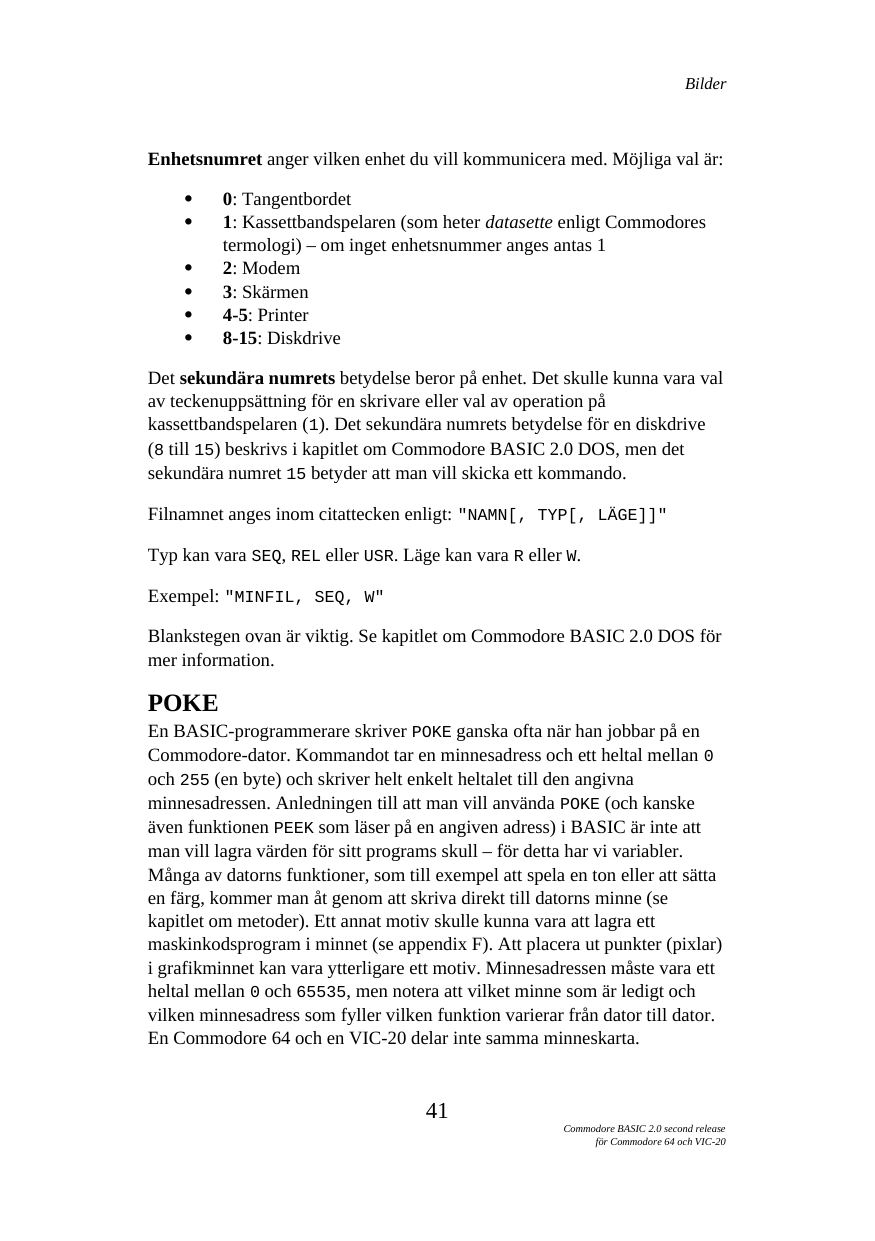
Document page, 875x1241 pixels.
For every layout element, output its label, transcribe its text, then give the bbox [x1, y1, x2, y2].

list 2: Modem [185, 257, 726, 279]
list 8-15: Diskdrive [185, 327, 726, 348]
list 1: Kassettbandspelaren (som heter datasette enligt Commodores termologi) – om inget enhetsnummer anges antas 1 [185, 211, 726, 256]
list 0: Tangentbordet [185, 188, 726, 209]
text Enhetsnumret anger vilken enhet du vill kommunicera med. Möjliga val är: [148, 148, 726, 169]
list 3: Skärmen [185, 281, 726, 302]
text Det sekundära numrets betydelse beror på enhet. Det skulle kunna vara val av teckenuppsättning för en skrivare eller val av operation på kassettbandspelaren (1). Det sekundära numrets betydelse för en diskdrive (8 till 15) beskrivs i kapitlet om Commodore BASIC 2.0 DOS, men det sekundära numret 15 betyder att man vill skicka ett kommando. [148, 367, 726, 484]
text Typ kan vara SEQ, REL eller USR. Läge kan vara R eller W. [148, 543, 726, 566]
text Exempel: "MINFIL, SEQ, W" [148, 584, 726, 607]
text Blankstegen ovan är viktig. Se kapitlet om Commodore BASIC 2.0 DOS för mer information. [148, 625, 726, 670]
subtitle POKE [148, 688, 726, 717]
text Filnamnet anges inom citattecken enligt: "NAMN[, TYP[, LÄGE]]" [148, 503, 726, 525]
list 4-5: Printer [185, 304, 726, 325]
text En BASIC-programmerare skriver POKE ganska ofta när han jobbar på en Commodore-dator. Kommandot tar en minnesadress och ett heltal mellan 0 och 255 (en byte) och skriver helt enkelt heltalet till den angivna minnesadressen. Anledningen till att man vill använda POKE (och kanske även funktionen PEEK som läser på en angiven adress) i BASIC är inte att man vill lagra värden för sitt programs skull – för detta har vi variabler. Många av datorns funktioner, som till exempel att spela en ton eller att sätta en färg, kommer man åt genom att skriva direkt till datorns minne (se kapitlet om metoder). Ett annat motiv skulle kunna vara att lagra ett maskinkodsprogram i minnet (se appendix F). Att placera ut punkter (pixlar) i grafikminnet kan vara ytterligare ett motiv. Minnesadressen måste vara ett heltal mellan 0 och 65535, men notera att vilket minne som är ledigt och vilken minnesadress som fyller vilken funktion varierar från dator till dator. En Commodore 64 och en VIC-20 delar inte samma minneskarta. [148, 719, 726, 1049]
